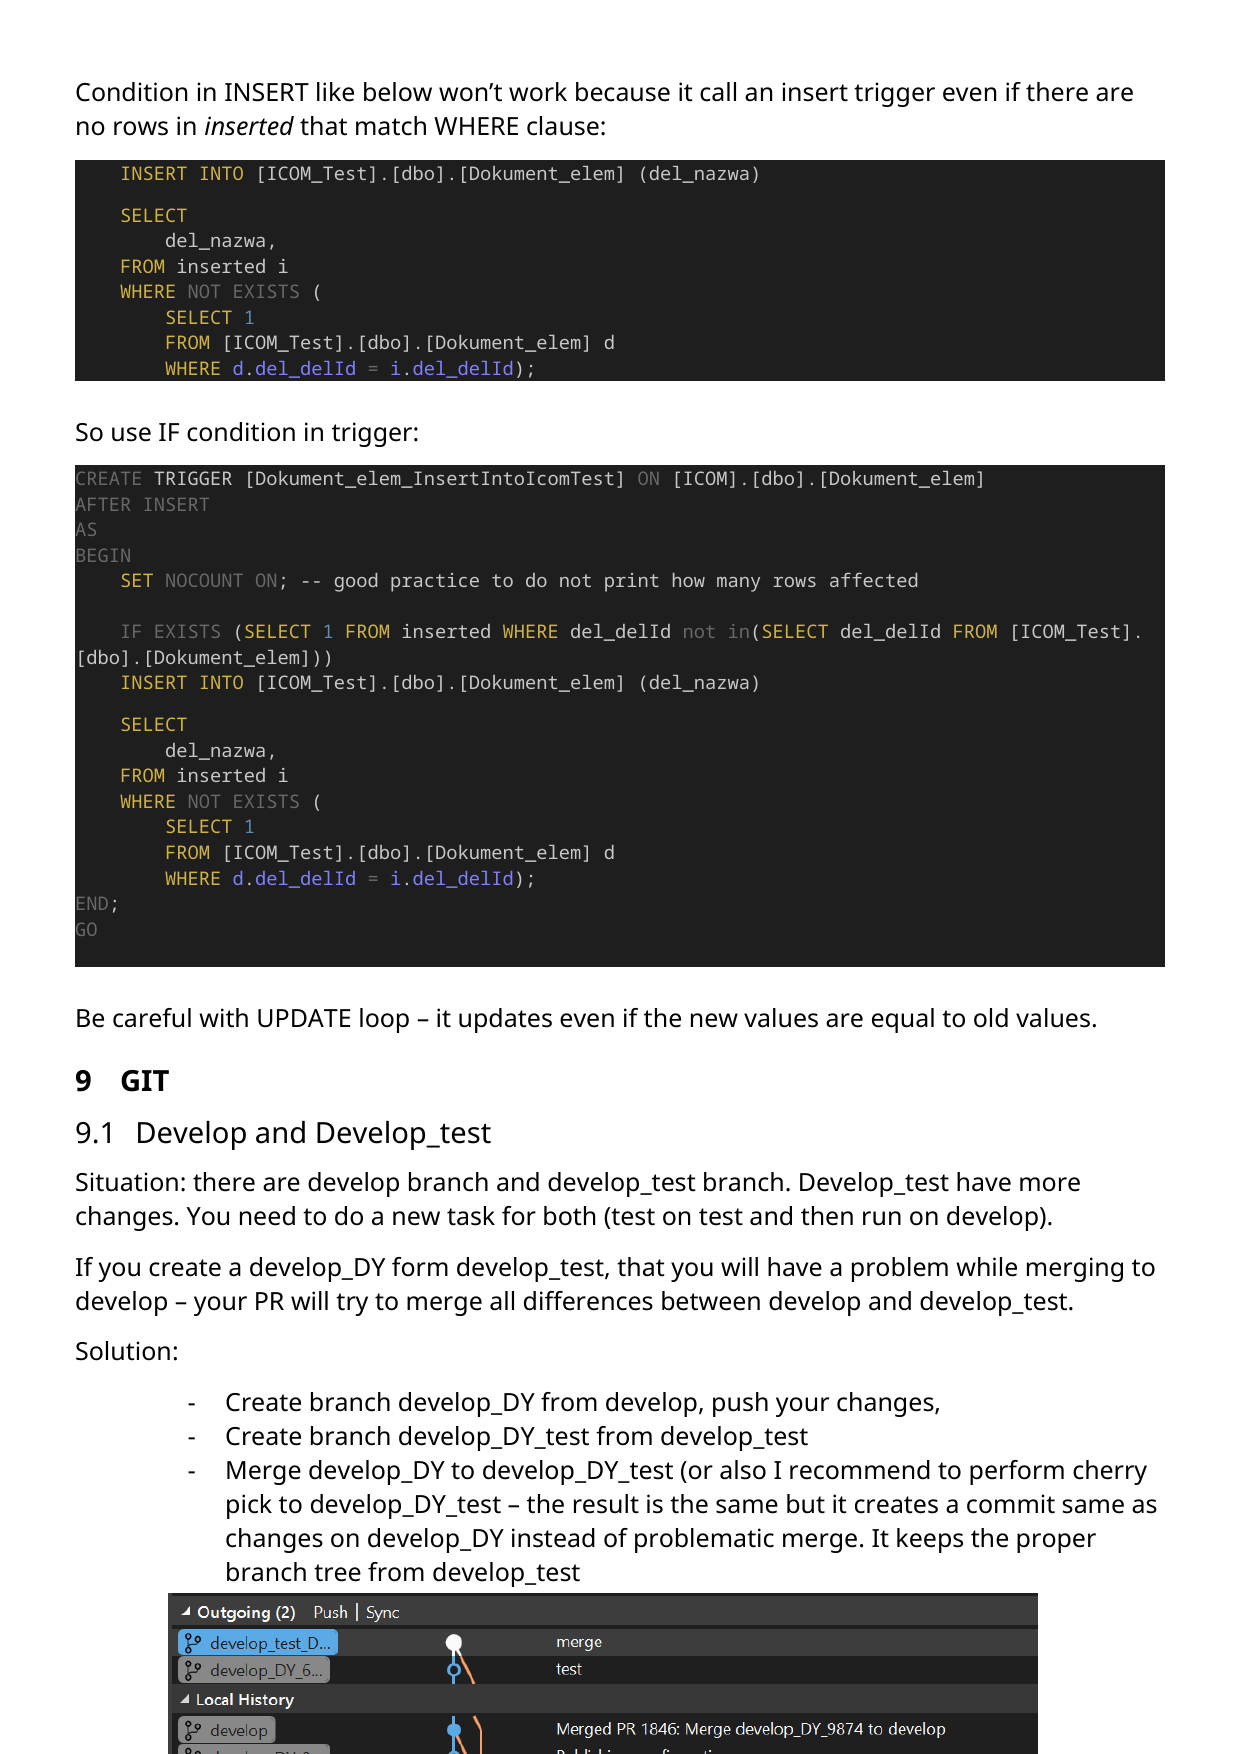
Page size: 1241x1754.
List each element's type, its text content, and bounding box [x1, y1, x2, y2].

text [75, 75, 1165, 143]
text CREATE TRIGGER [Dokument_elem_InsertIntoIcomTest] ON [ICOM].[dbo].[Dokument_elem] [75, 465, 1165, 491]
text SELECT 1 [75, 304, 1165, 329]
text So use IF condition in trigger: [75, 381, 1165, 449]
list Merge develop_DY to develop_DY_test (or also I recommend to perform cherry pick to develop_DY_test – the result is the same but it creates a commit same as changes on develop_DY instead of problematic merge. It keeps the proper branch tree from develop_test [187, 1453, 1165, 1589]
list Create branch develop_DY_test from develop_test [187, 1419, 1165, 1453]
text SET NOCOUNT ON; -- good practice to do not print how many rows affected [75, 567, 1165, 593]
text SELECT [75, 712, 1165, 737]
text IF EXISTS (SELECT 1 FROM inserted WHERE del_delId not in(SELECT del_delId FROM [ICOM_Test].[dbo].[Dokument_elem])) [75, 618, 1165, 669]
list Create branch develop_DY from develop, push your changes, [187, 1385, 1165, 1419]
text WHERE NOT EXISTS ( [75, 788, 1165, 814]
text SELECT [75, 202, 1165, 227]
text Situation: there are develop branch and develop_test branch. Develop_test have more changes. You need to do a new task for both (test on test and then run on develop). [75, 1164, 1165, 1233]
subtitle Develop and Develop_test [75, 1112, 1165, 1152]
picture [168, 1593, 1038, 1754]
text AS [75, 516, 1165, 542]
text FROM [ICOM_Test].[dbo].[Dokument_elem] d [75, 839, 1165, 865]
text del_nazwa, [75, 227, 1165, 253]
text AFTER INSERT [75, 491, 1165, 516]
text END; [75, 890, 1165, 916]
text BEGIN [75, 542, 1165, 567]
text FROM [ICOM_Test].[dbo].[Dokument_elem] d [75, 329, 1165, 355]
text If you create a develop_DY form develop_test, that you will have a problem while merging to develop – your PR will try to merge all differences between develop and develop_test. [75, 1249, 1165, 1317]
text GO [75, 916, 1165, 941]
text WHERE d.del_delId = i.del_delId); [75, 865, 1165, 890]
text Solution: [75, 1334, 1165, 1368]
text FROM inserted i [75, 763, 1165, 788]
subtitle GIT [75, 1060, 1165, 1100]
text INSERT INTO [ICOM_Test].[dbo].[Dokument_elem] (del_nazwa) [75, 160, 1165, 185]
text WHERE NOT EXISTS ( [75, 278, 1165, 304]
text WHERE d.del_delId = i.del_delId); [75, 355, 1165, 381]
text Be careful with UPDATE loop – it updates even if the new values are equal to old values. [75, 967, 1165, 1035]
text FROM inserted i [75, 253, 1165, 278]
text INSERT INTO [ICOM_Test].[dbo].[Dokument_elem] (del_nazwa) [75, 669, 1165, 695]
text del_nazwa, [75, 737, 1165, 763]
text SELECT 1 [75, 814, 1165, 839]
